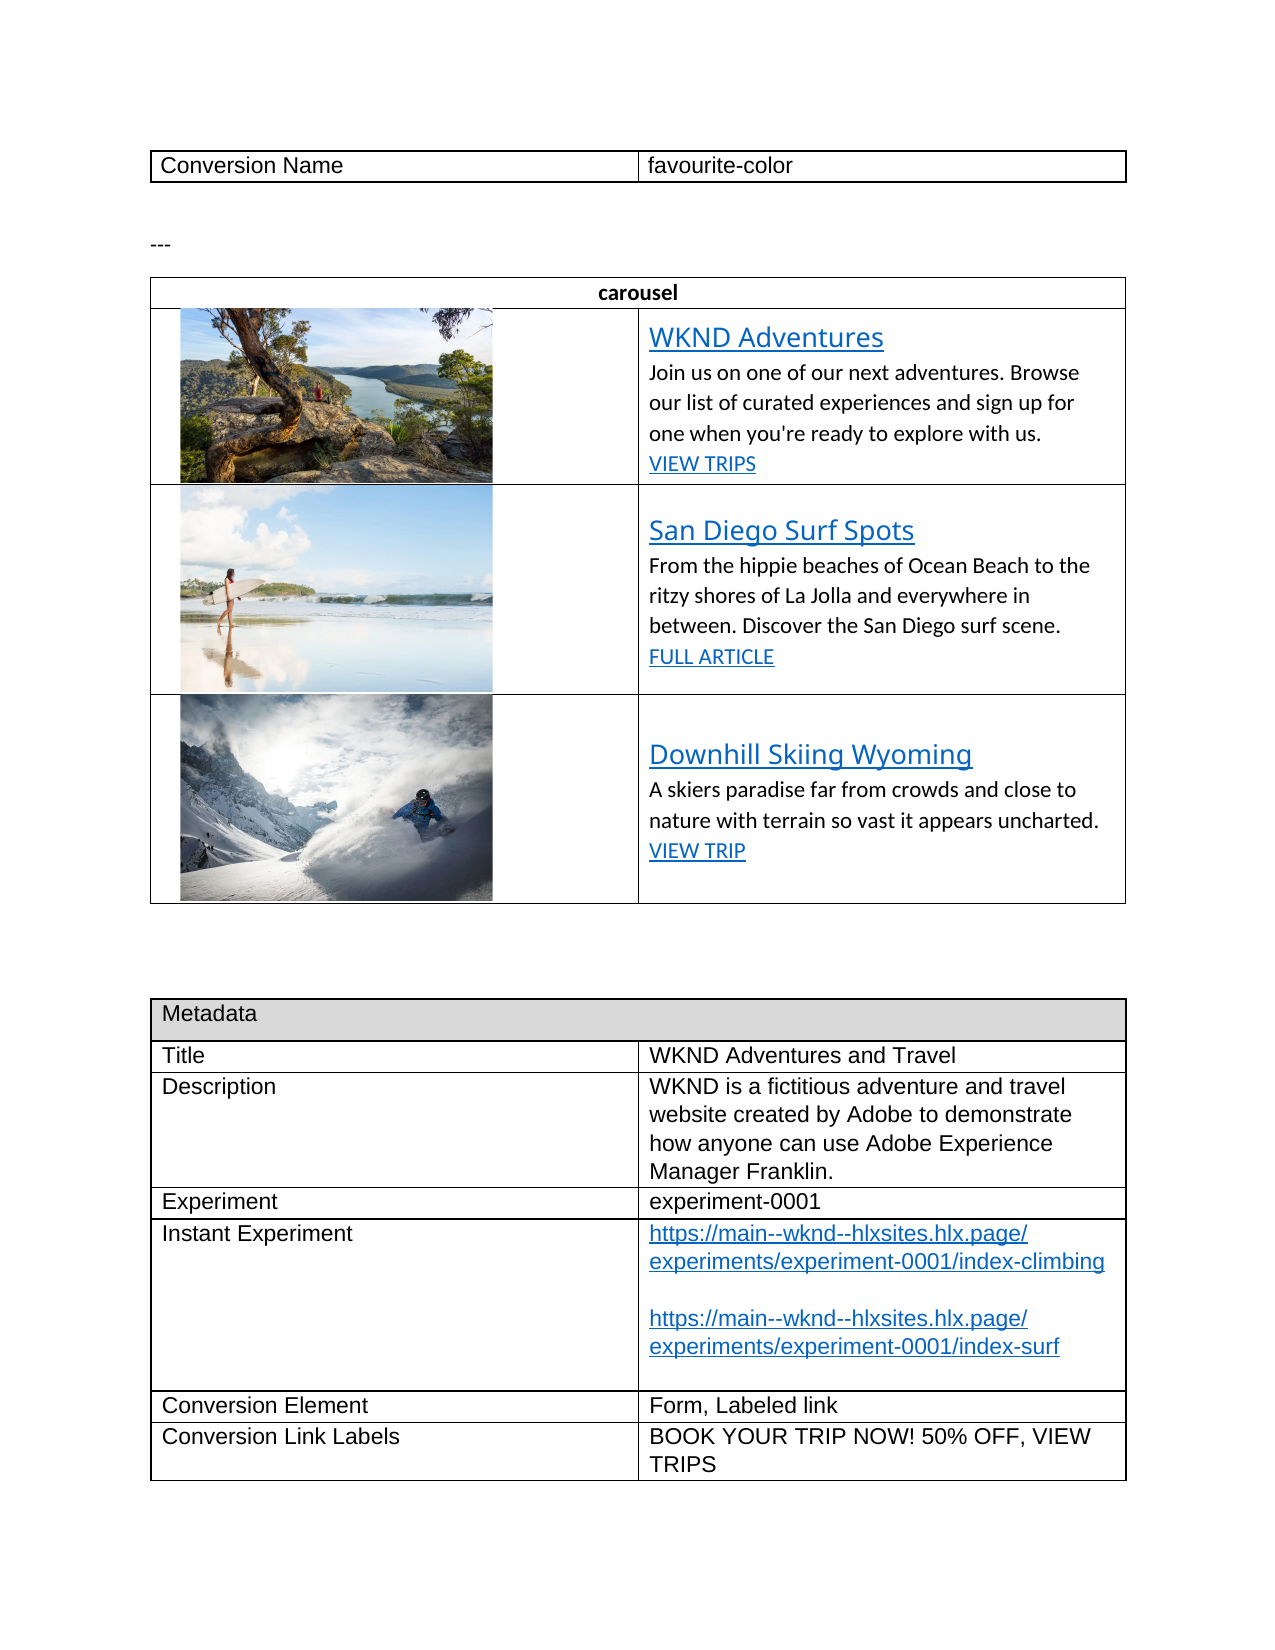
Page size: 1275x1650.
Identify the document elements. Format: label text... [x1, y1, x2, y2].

text --- [150, 230, 1125, 258]
table_cell Instant Experiment [152, 1220, 638, 1390]
table_cell [151, 695, 638, 903]
table_cell Conversion Link Labels [152, 1423, 638, 1480]
table_cell BOOK YOUR TRIP NOW! 50% OFF, VIEW TRIPS [639, 1423, 1125, 1480]
table_header Metadata [152, 1000, 1125, 1040]
table_cell experiment-0001 [639, 1188, 1125, 1218]
table_cell Downhill Skiing Wyoming A skiers paradise far from crowds and close to nature with terrain so vast it appears uncharted. VIEW TRIP [639, 695, 1125, 903]
table_cell [151, 485, 638, 694]
table_cell WKND Adventures Join us on one of our next adventures. Browse our list of curated experiences and sign up for one when you're ready to explore with us. VIEW TRIPS [639, 309, 1125, 484]
table_cell [151, 309, 638, 484]
table_cell Experiment [152, 1188, 638, 1218]
table_cell Conversion Name [152, 152, 638, 181]
table_cell https://main--wknd--hlxsites.hlx.page/experiments/experiment-0001/index-climbing https://main--wknd--hlxsites.hlx.page/experiments/experiment-0001/index-surf [639, 1220, 1125, 1390]
table_cell favourite-color [639, 152, 1125, 181]
table_cell Form, Labeled link [639, 1392, 1125, 1421]
table_cell Conversion Element [152, 1392, 638, 1421]
table_header carousel [151, 278, 1125, 308]
table_cell WKND Adventures and Travel [639, 1042, 1125, 1071]
table_cell WKND is a fictitious adventure and travel website created by Adobe to demonstrate how anyone can use Adobe Experience Manager Franklin. [639, 1073, 1125, 1187]
table_cell Description [152, 1073, 638, 1187]
table_cell San Diego Surf Spots From the hippie beaches of Ocean Beach to the ritzy shores of La Jolla and everywhere in between. Discover the San Diego surf scene. FULL ARTICLE [639, 485, 1125, 694]
table_cell Title [152, 1042, 638, 1071]
